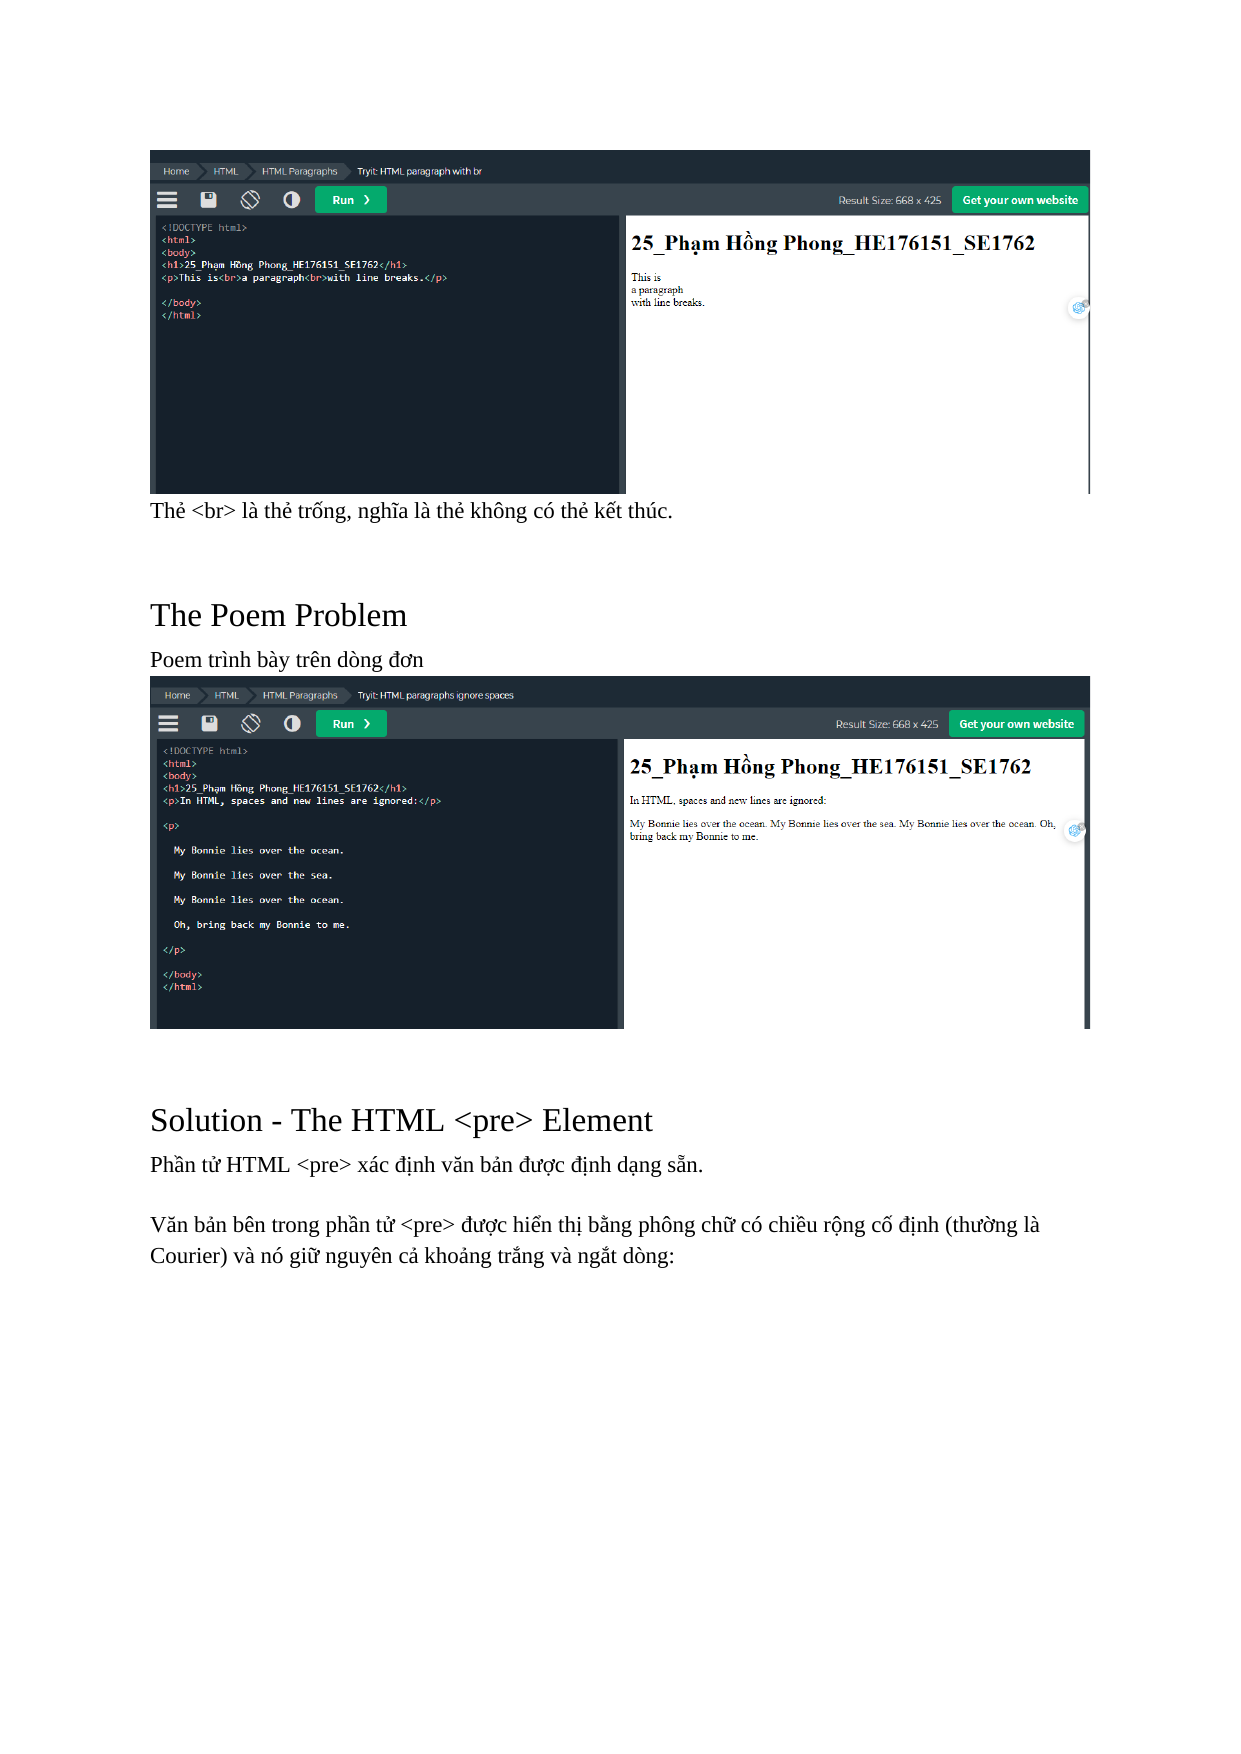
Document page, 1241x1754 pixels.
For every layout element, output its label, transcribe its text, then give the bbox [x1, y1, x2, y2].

subtitle The Poem Problem [150, 596, 1090, 634]
text Poem trình bày trên dòng đơn [150, 646, 1090, 673]
text Thẻ <br> là thẻ trống, nghĩa là thẻ không có thẻ kết thúc. [150, 498, 1090, 524]
text Phần tử HTML <pre> xác định văn bản được định dạng sẵn. [150, 1151, 1090, 1177]
picture [150, 676, 1091, 1029]
subtitle Solution - The HTML <pre> Element [150, 1100, 1090, 1138]
picture [150, 150, 1091, 494]
text Văn bản bên trong phần tử <pre> được hiển thị bằng phông chữ có chiều rộng cố định (thường là Courier) và nó giữ nguyên cả khoảng trắng và ngắt dòng: [150, 1211, 1090, 1268]
